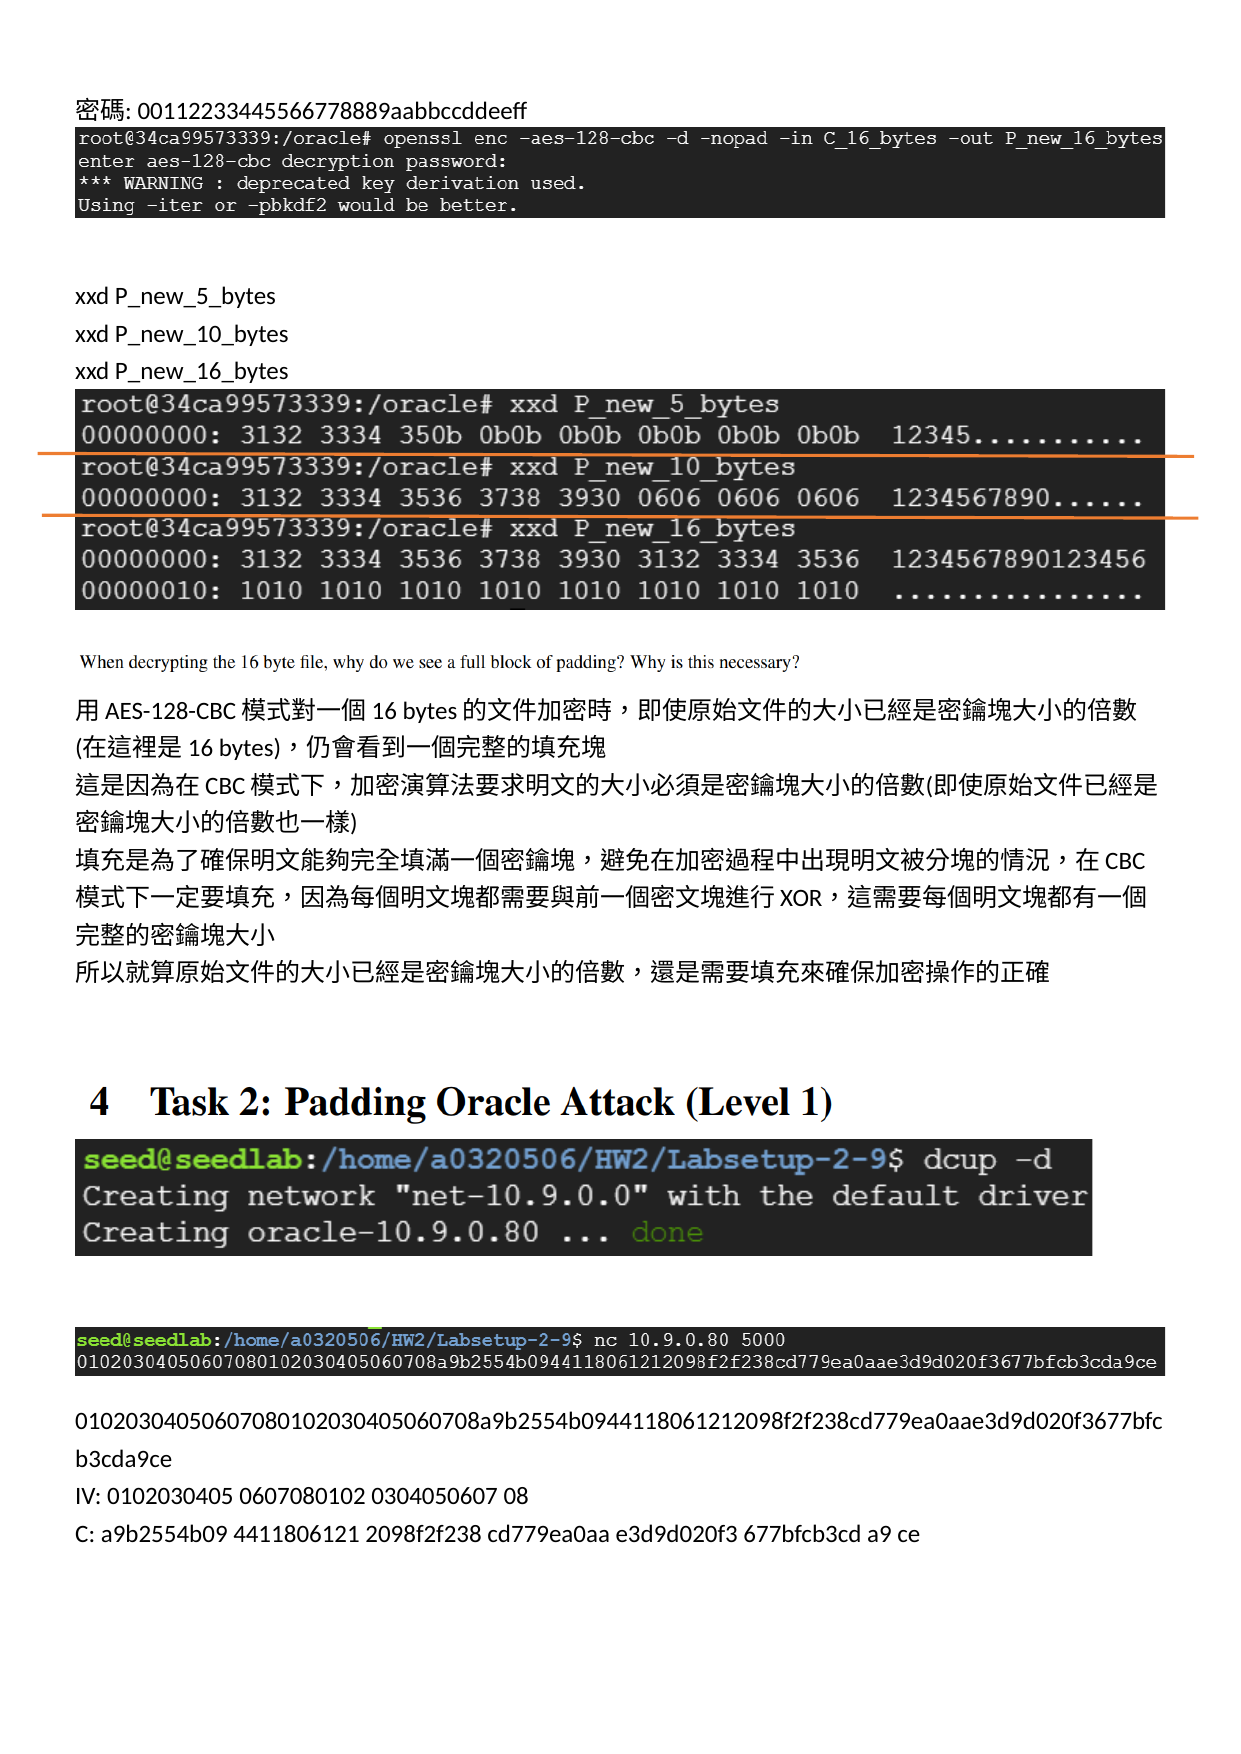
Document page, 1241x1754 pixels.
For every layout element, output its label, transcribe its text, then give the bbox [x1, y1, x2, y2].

text 密碼: 00112233445566778889aabbccddeeff [75, 89, 1165, 127]
text xxd P_new_10_bytes [75, 314, 1165, 352]
picture [75, 1139, 1093, 1256]
picture [75, 389, 1166, 454]
text 所以就算原始文件的大小已經是密鑰塊大小的倍數，還是需要填充來確保加密操作的正確 [75, 952, 1165, 989]
text 填充是為了確保明文能夠完全填滿一個密鑰塊，避免在加密過程中出現明文被分塊的情況，在CBC 模式下一定要填充，因為每個明文塊都需要與前一個密文塊進行XOR，這需要每個明文塊都有一個完整的密鑰塊大小 [75, 839, 1165, 952]
picture [75, 1327, 1166, 1376]
text IV: 0102030405 0607080102 0304050607 08 [75, 1477, 1165, 1514]
picture [75, 456, 1166, 516]
text 用AES-128-CBC模式對一個16 bytes的文件加密時，即使原始文件的大小已經是密鑰塊大小的倍數(在這裡是16 bytes)，仍會看到一個完整的填充塊 [75, 689, 1165, 764]
text xxd P_new_5_bytes [75, 277, 1165, 314]
text 01020304050607080102030405060708a9b2554b0944118061212098f2f238cd779ea0aae3d9d020f3677bfcb3cda9ce [75, 1402, 1165, 1477]
picture [75, 127, 1166, 218]
text xxd P_new_16_bytes [75, 352, 1165, 389]
text 這是因為在CBC模式下，加密演算法要求明文的大小必須是密鑰塊大小的倍數(即使原始文件已經是密鑰塊大小的倍數也一樣) [75, 764, 1165, 839]
picture [75, 1064, 841, 1127]
text C: a9b2554b09 4411806121 2098f2f238 cd779ea0aa e3d9d020f3 677bfcb3cd a9 ce [75, 1514, 1165, 1552]
picture [75, 652, 804, 675]
picture [75, 517, 1166, 610]
